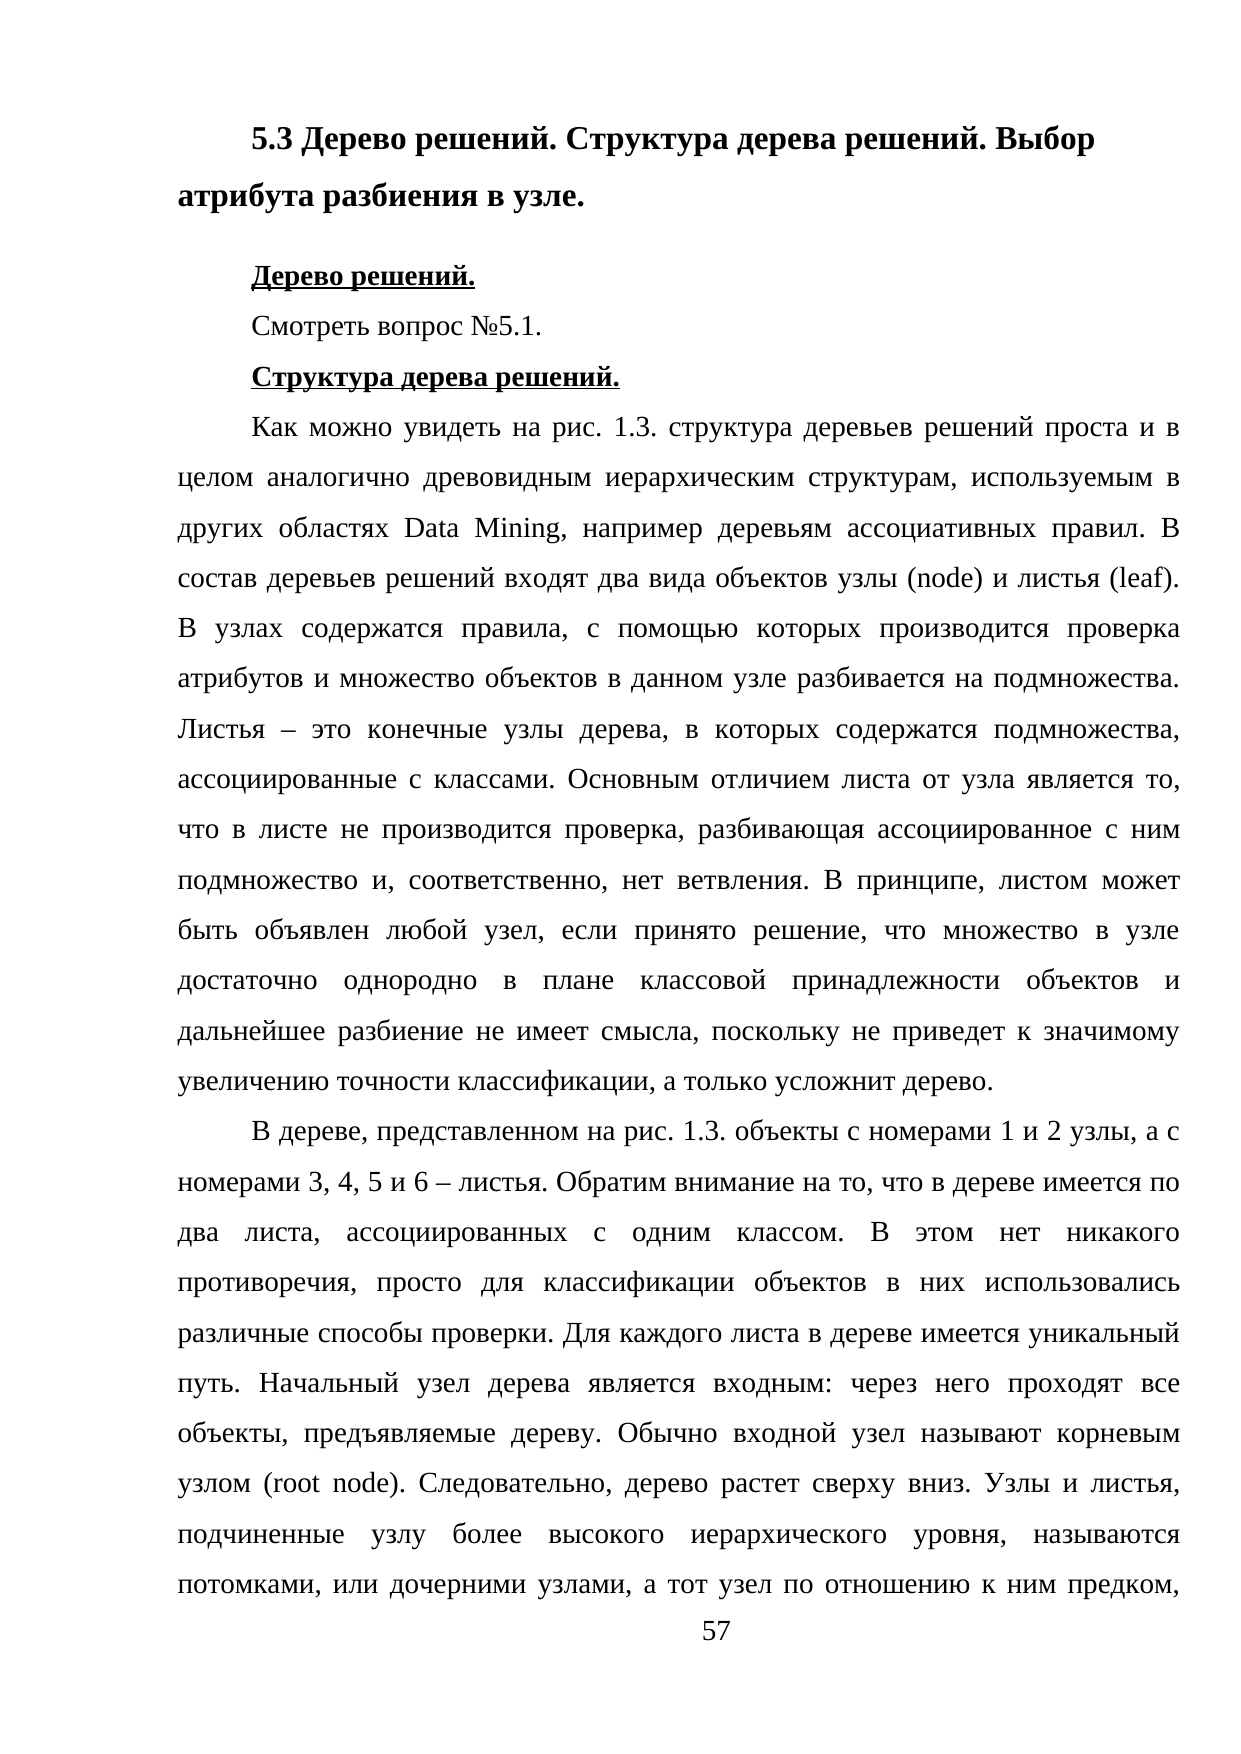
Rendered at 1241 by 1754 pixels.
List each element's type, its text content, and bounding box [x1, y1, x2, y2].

text Как можно увидеть на рис. 1.3. структура деревьев решений проста и в целом аналогично древовидным иерархическим структурам, используемым в других областях Data Mining, например деревьям ассоциативных правил. В состав деревьев решений входят два вида объектов узлы (node) и листья (leaf). В узлах содержатся правила, с помощью которых производится проверка атрибутов и множество объектов в данном узле разбивается на подмножества. Листья – это конечные узлы дерева, в которых содержатся подмножества, ассоциированные с классами. Основным отличием листа от узла является то, что в листе не производится проверка, разбивающая ассоциированное с ним подмножество и, соответственно, нет ветвления. В принципе, листом может быть объявлен любой узел, если принято решение, что множество в узле достаточно однородно в плане классовой принадлежности объектов и дальнейшее разбиение не имеет смысла, поскольку не приведет к значимому увеличению точности классификации, а только усложнит дерево. [177, 409, 1181, 1097]
subtitle 5.3 Дерево решений. Структура дерева решений. Выбор атрибута разбиения в узле. [177, 118, 1181, 214]
text Дерево решений. [177, 258, 1181, 292]
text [177, 1113, 1181, 1600]
text Структура дерева решений. [177, 359, 1181, 392]
text Смотреть вопрос №5.1. [177, 308, 1181, 342]
